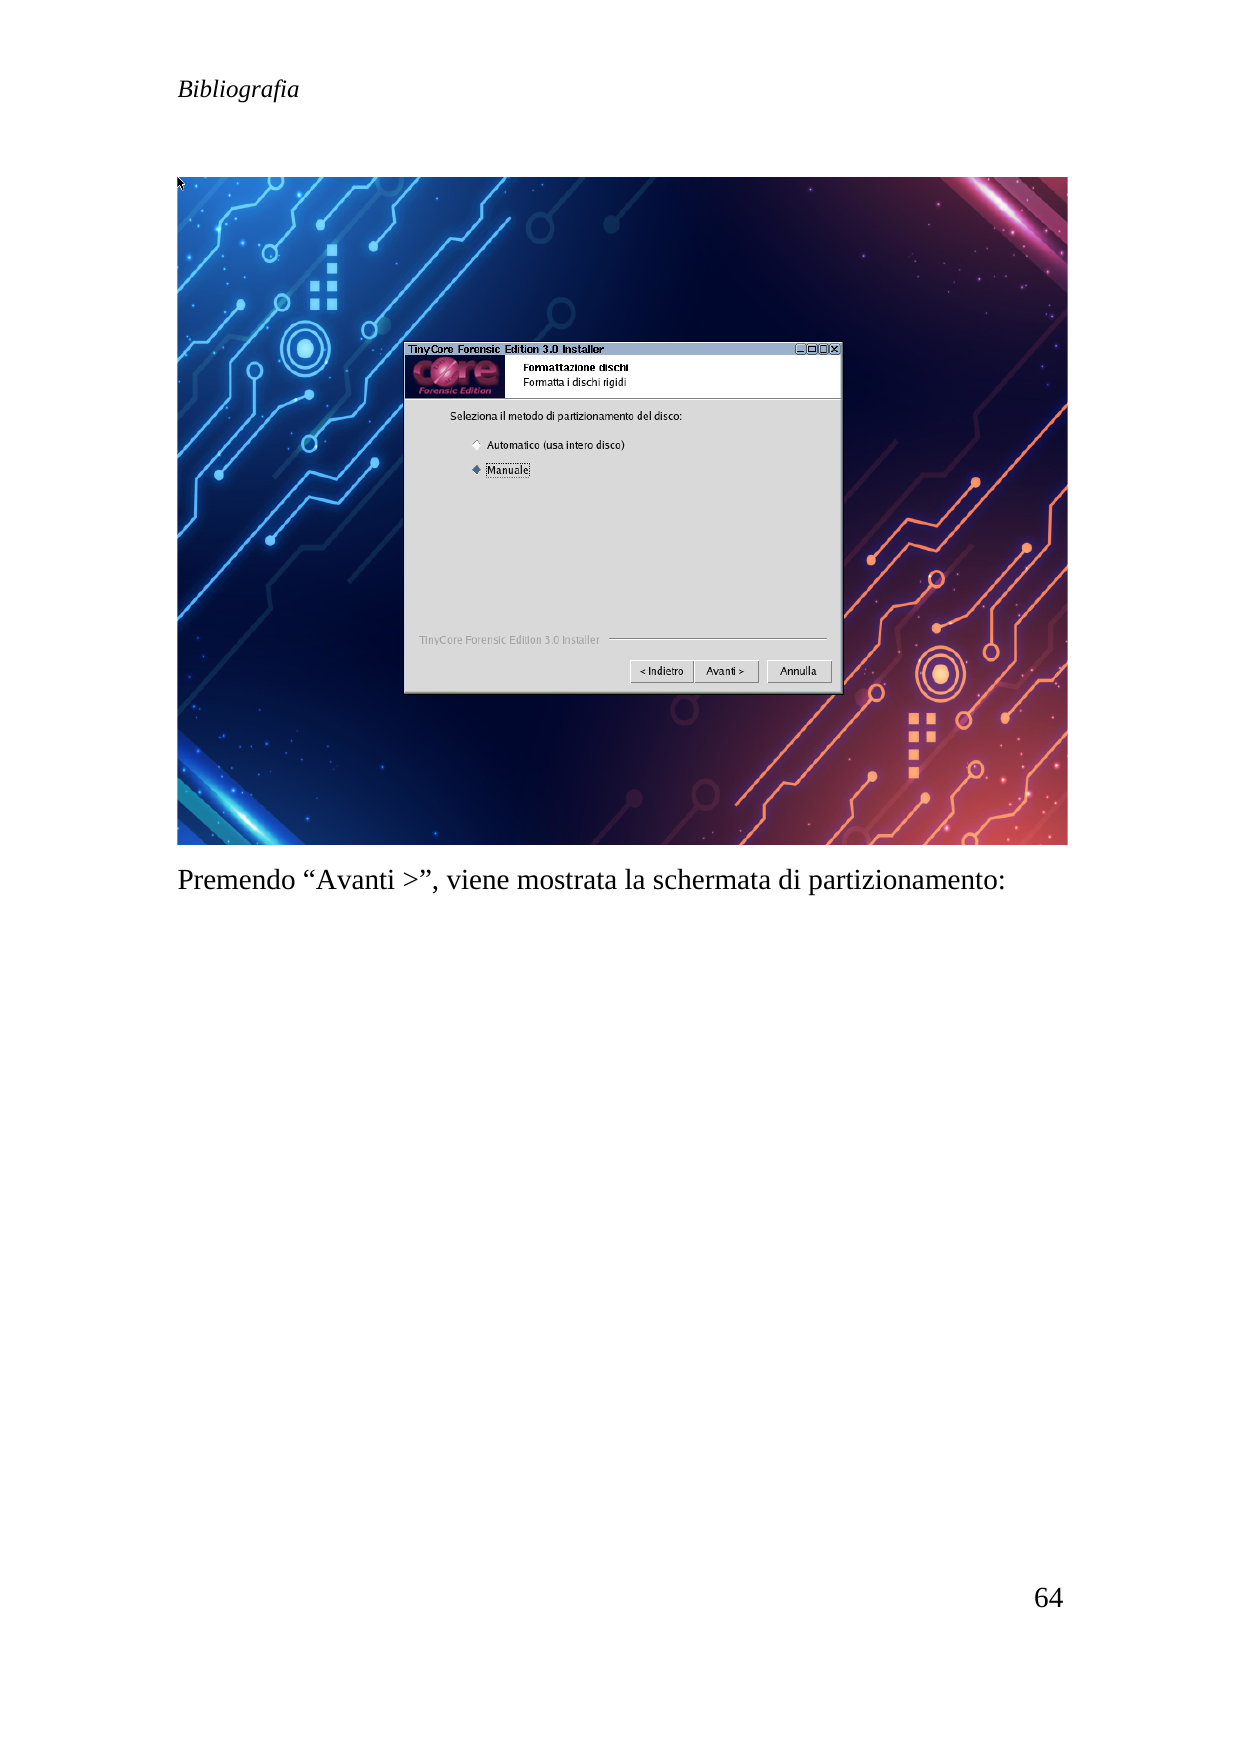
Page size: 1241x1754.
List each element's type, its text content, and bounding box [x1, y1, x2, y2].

text Premendo “Avanti >”, viene mostrata la schermata di partizionamento: [177, 862, 1063, 895]
picture [177, 177, 1068, 845]
